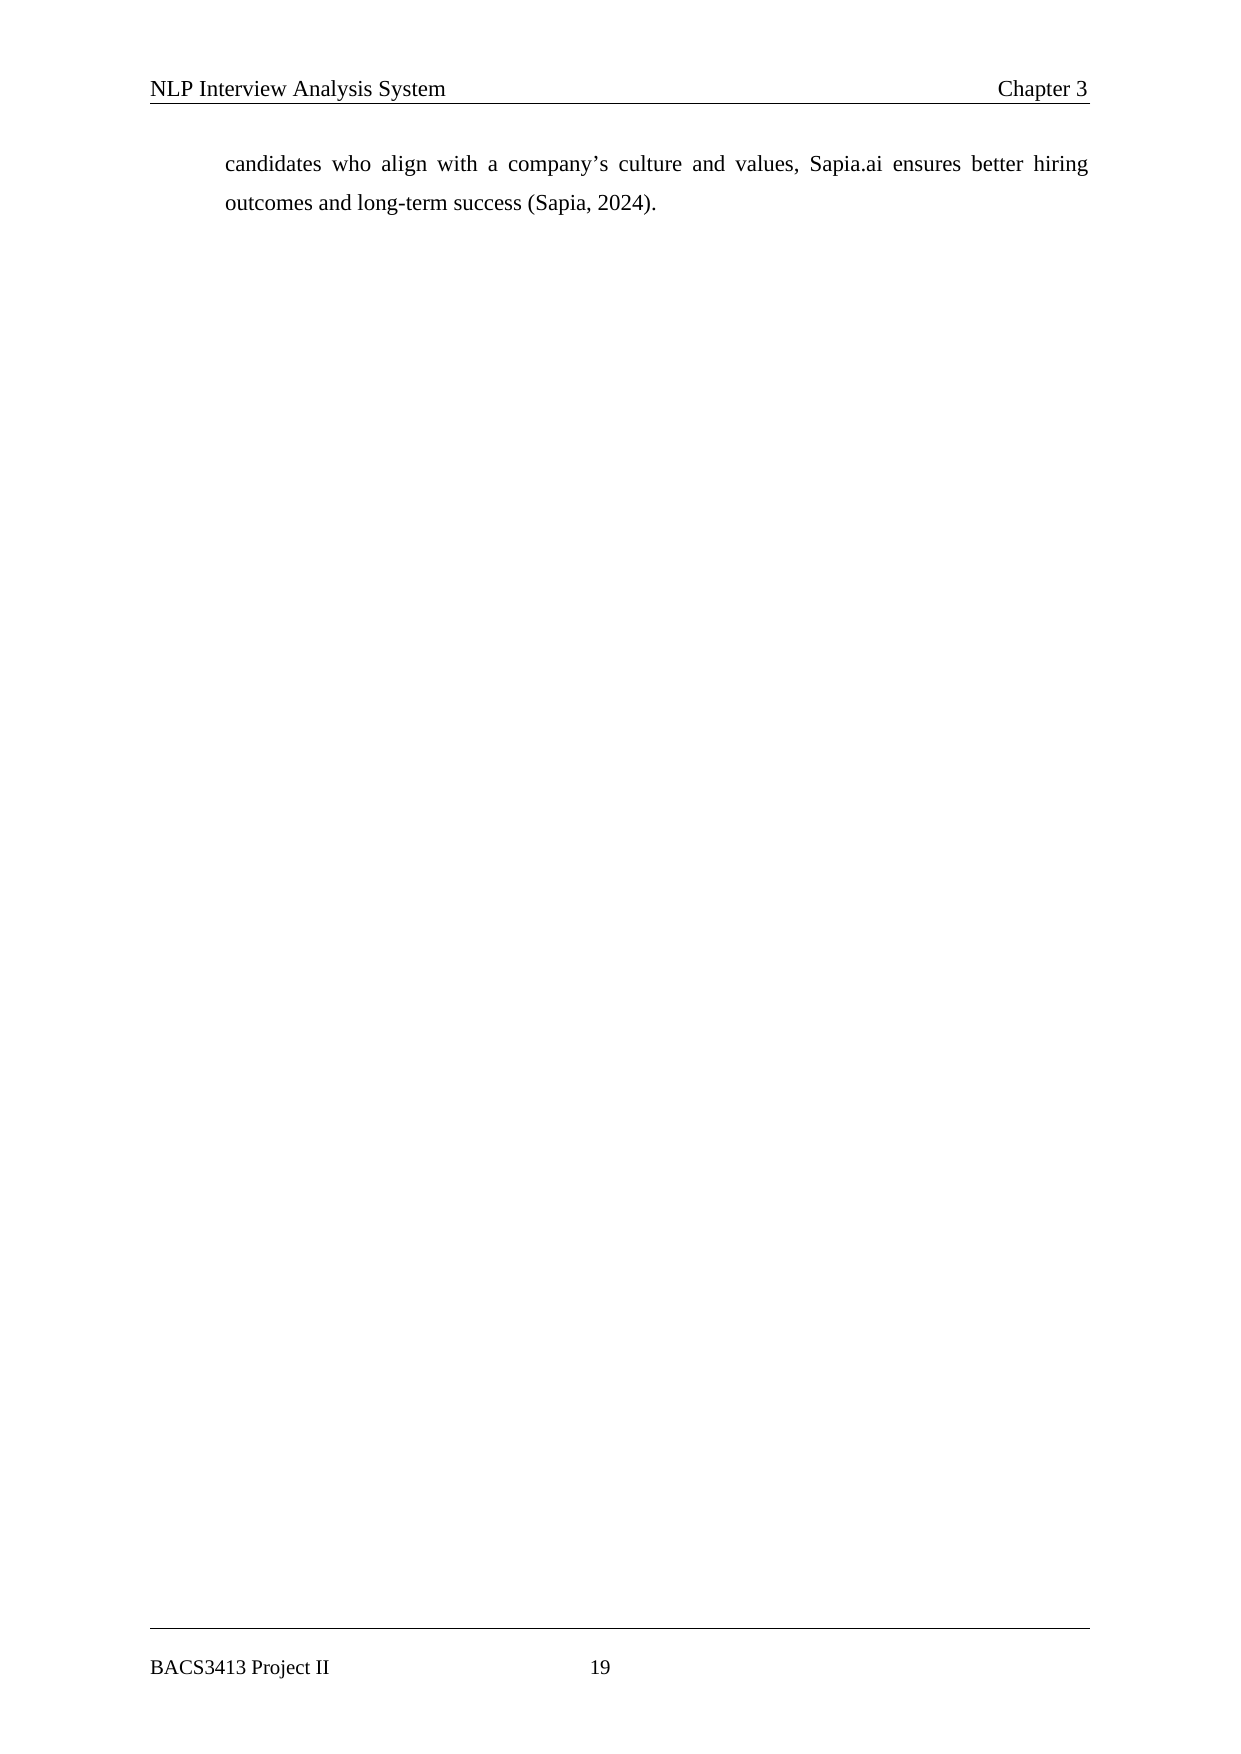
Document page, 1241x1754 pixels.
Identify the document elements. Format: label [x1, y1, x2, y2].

text [225, 150, 1090, 216]
